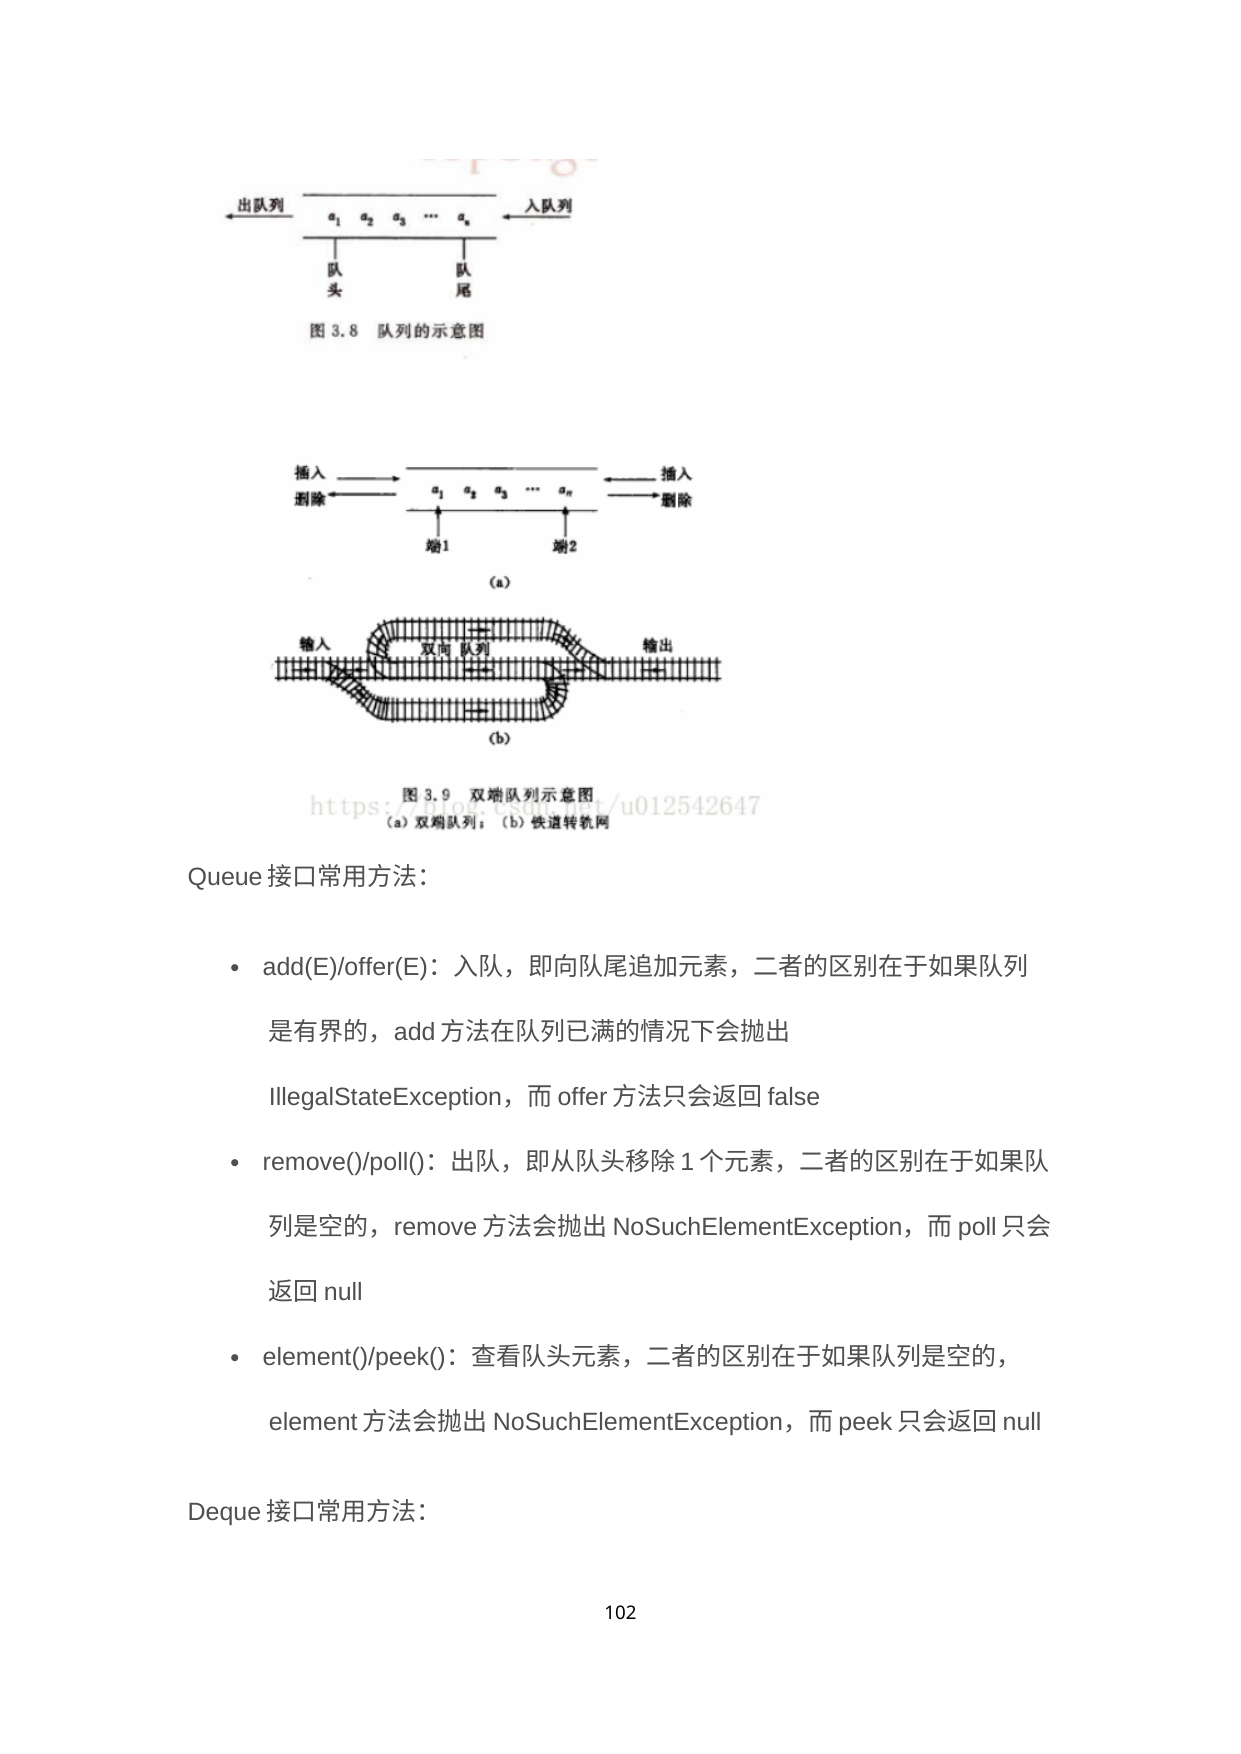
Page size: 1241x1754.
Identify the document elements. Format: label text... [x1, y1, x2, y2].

list add(E)/offer(E)：入队，即向队尾追加元素，二者的区别在于如果队列是有界的，add方法在队列已满的情况下会抛出IllegalStateException，而offer方法只会返回false [231, 932, 1053, 1127]
picture [187, 159, 780, 842]
text Deque接口常用方法： [187, 1477, 1053, 1542]
list remove()/poll()：出队，即从队头移除1个元素，二者的区别在于如果队列是空的，remove方法会抛出NoSuchElementException，而poll只会返回null [231, 1127, 1053, 1322]
text Queue接口常用方法： [187, 842, 1053, 907]
list element()/peek()：查看队头元素，二者的区别在于如果队列是空的，element方法会抛出NoSuchElementException，而peek只会返回null [231, 1322, 1053, 1452]
